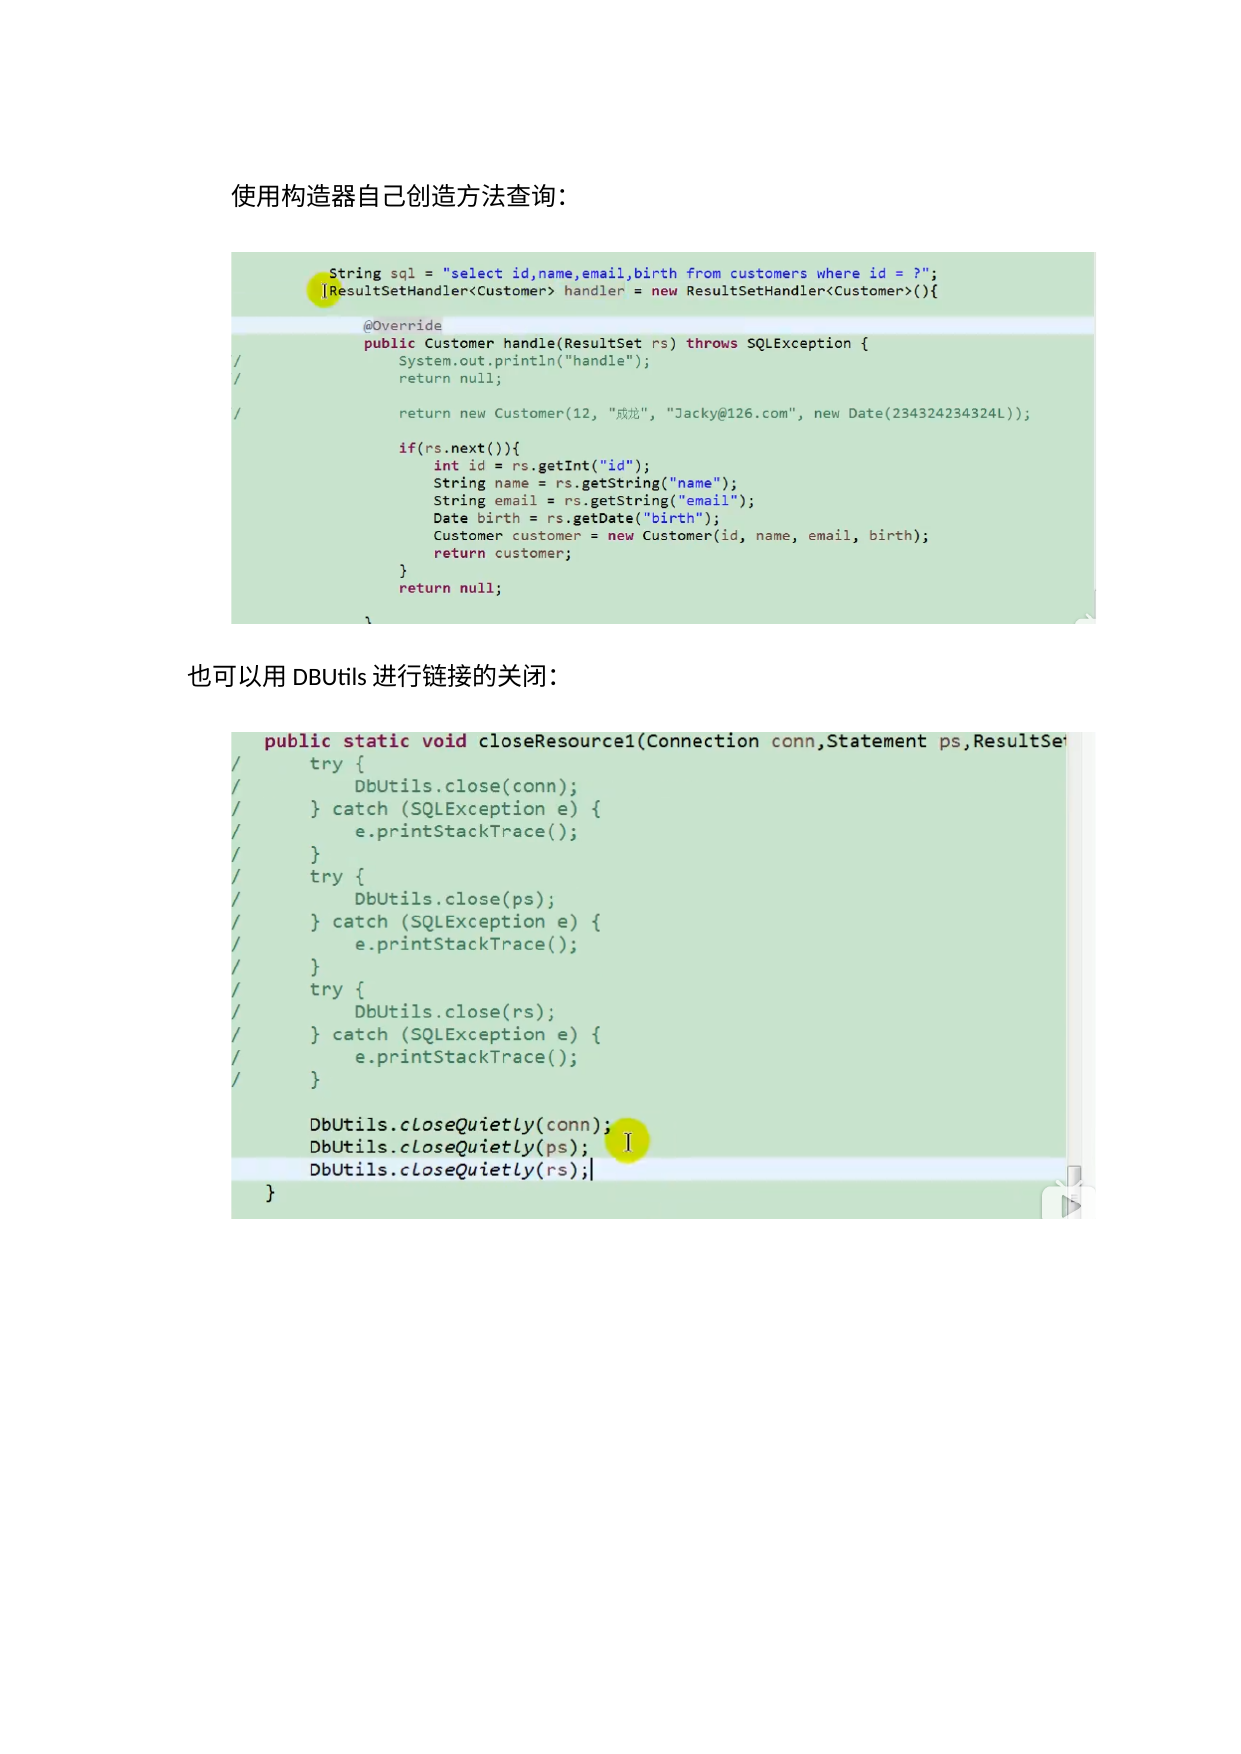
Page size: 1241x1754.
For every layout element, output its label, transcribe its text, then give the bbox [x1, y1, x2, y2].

picture [231, 732, 1096, 1219]
picture [231, 252, 1097, 624]
text 使用构造器自己创造方法查询： [187, 162, 1053, 227]
